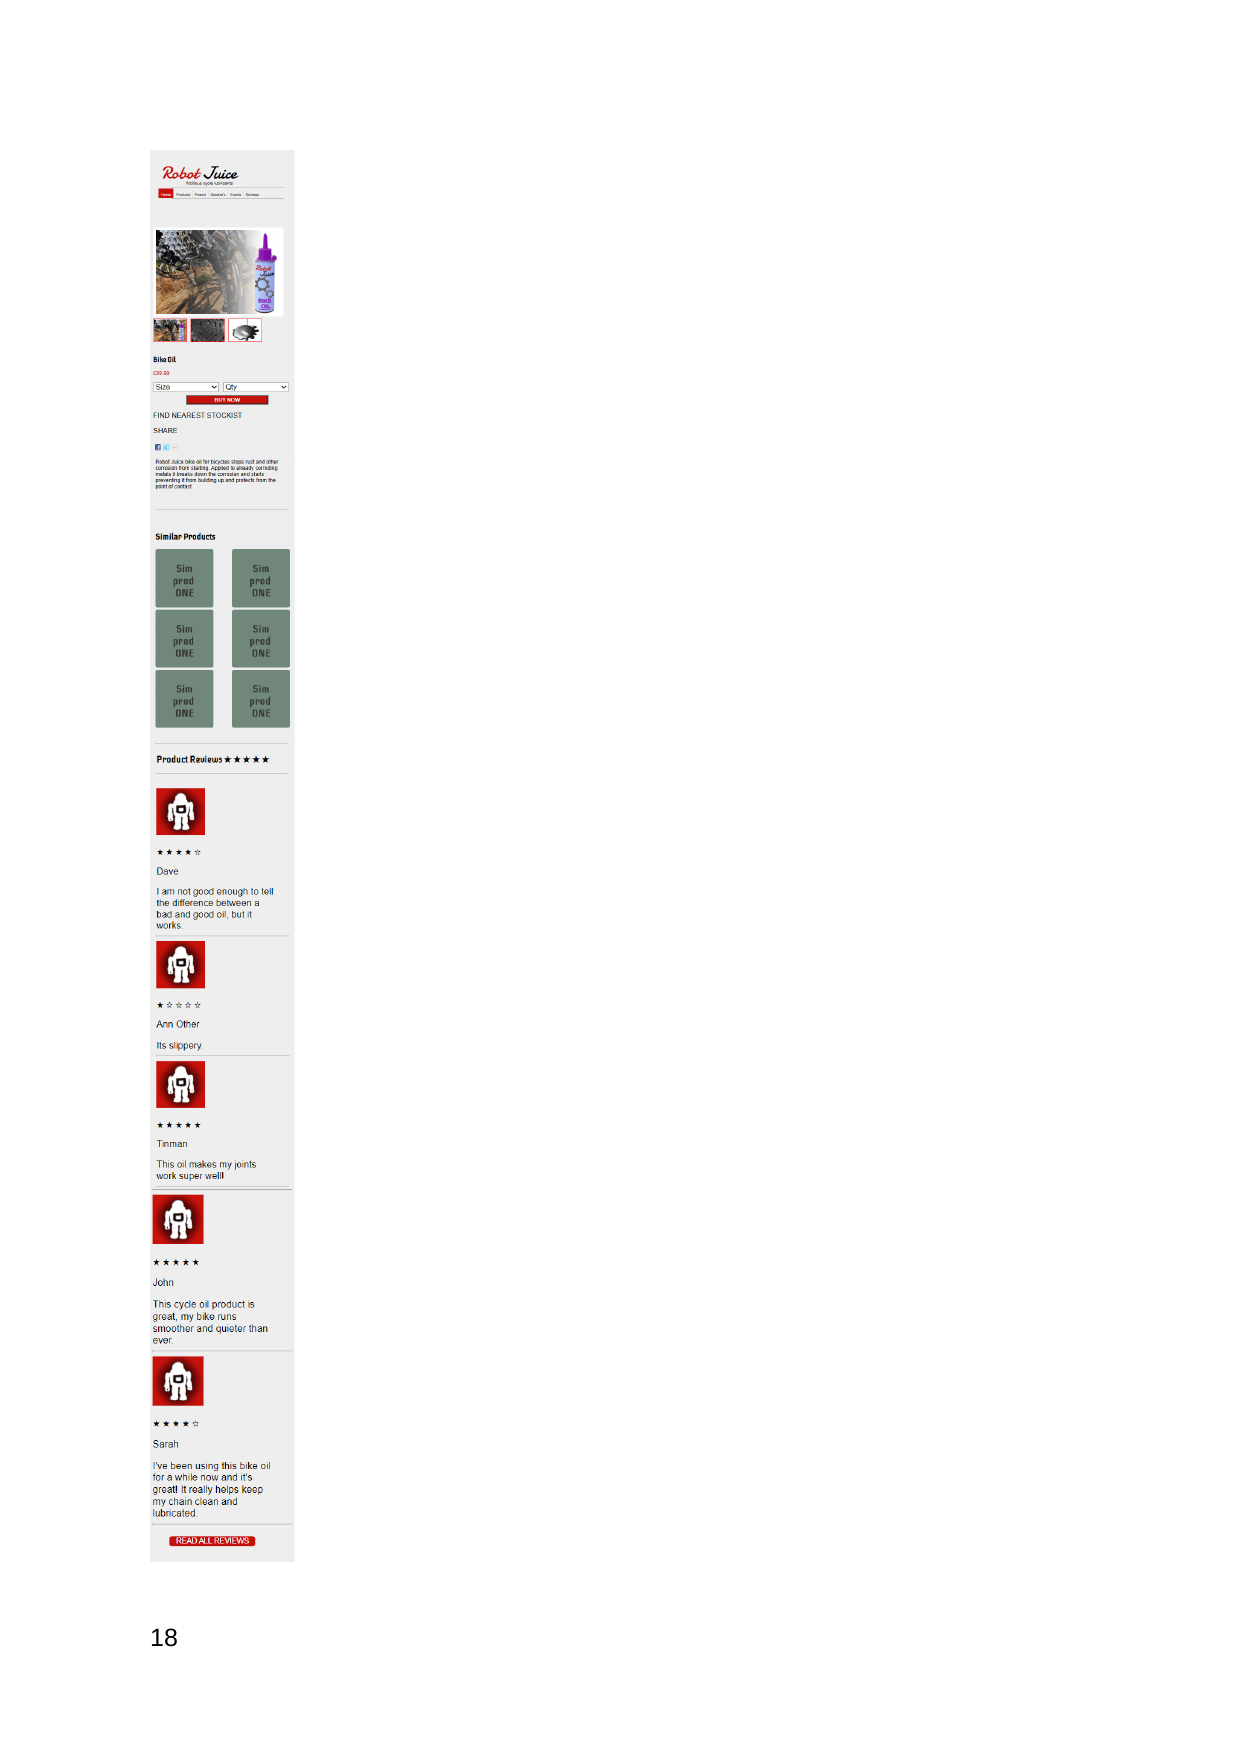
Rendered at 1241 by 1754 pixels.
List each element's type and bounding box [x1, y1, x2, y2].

picture [150, 150, 295, 1562]
